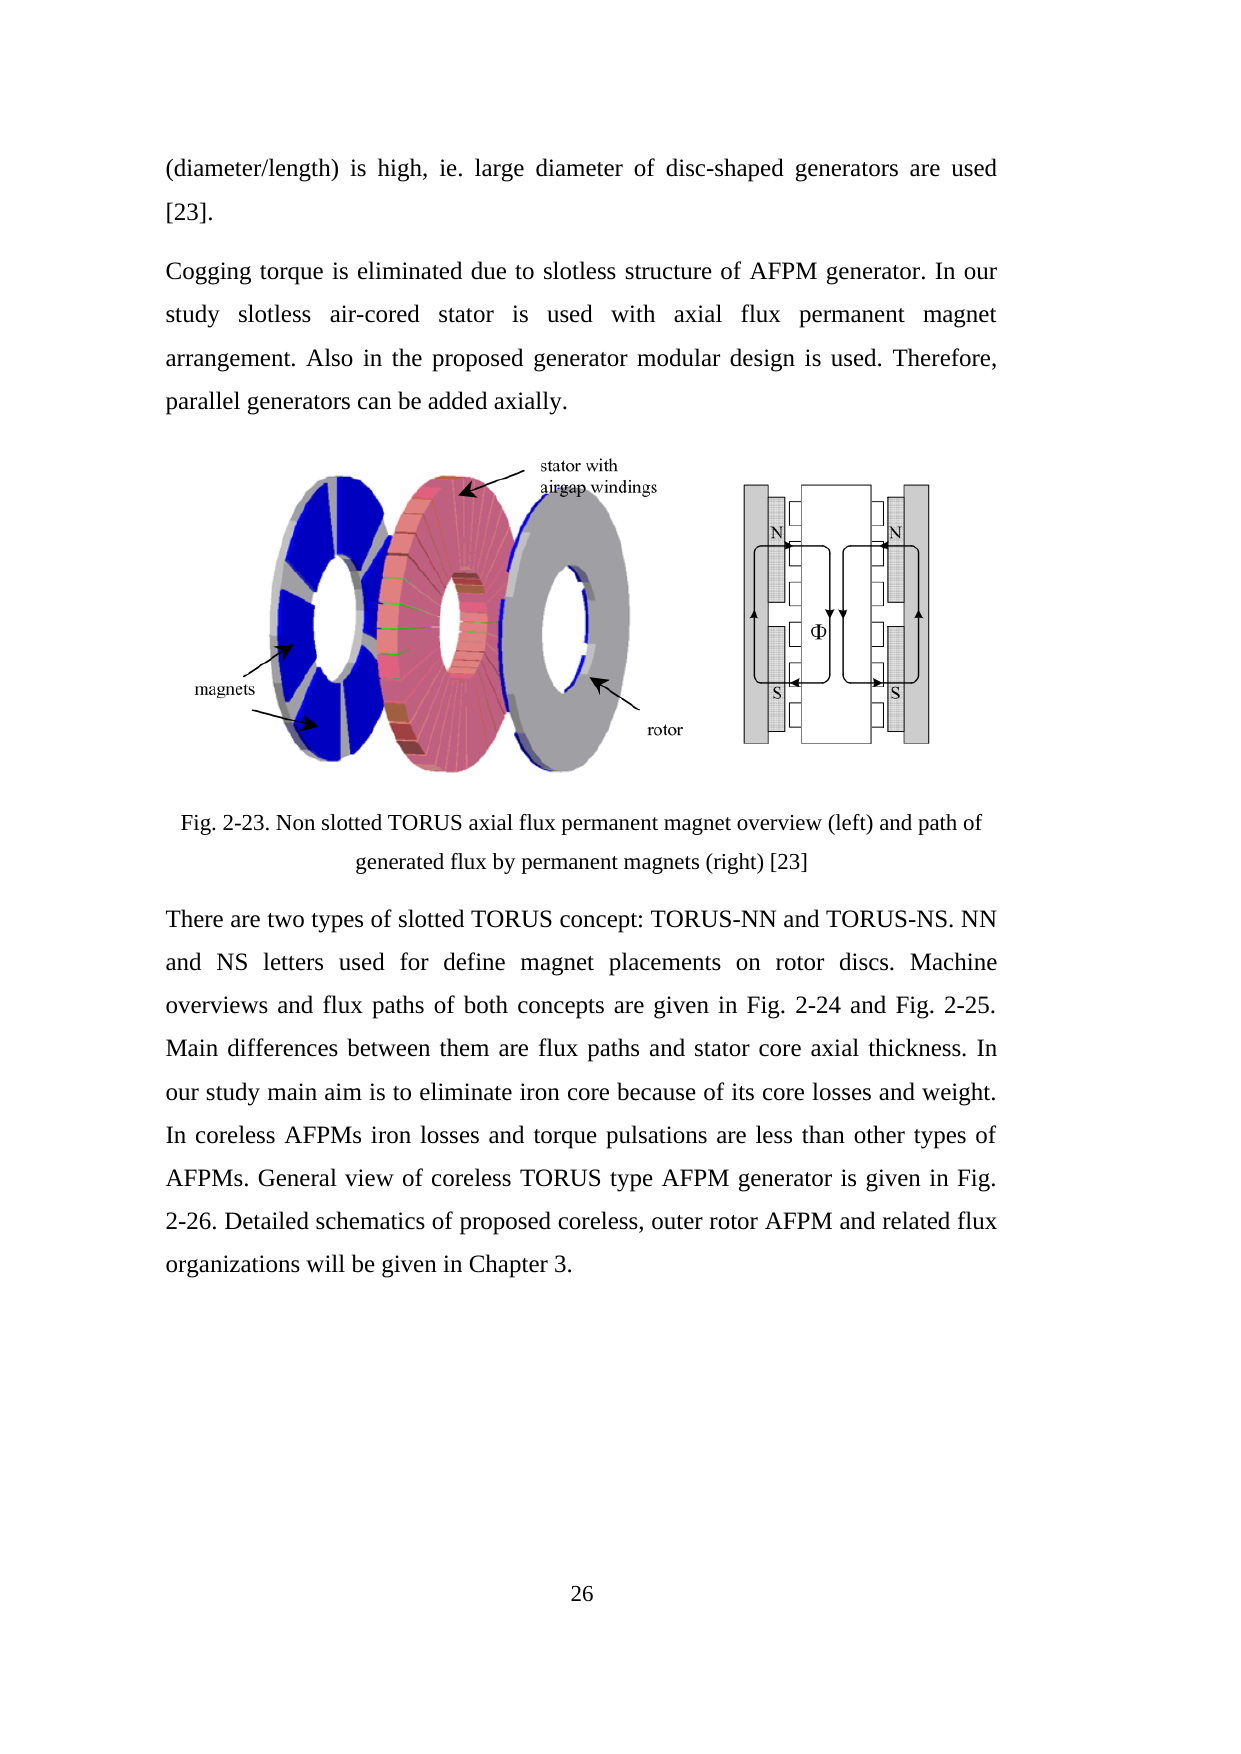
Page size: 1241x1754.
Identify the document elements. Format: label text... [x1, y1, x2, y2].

picture [192, 445, 971, 778]
text There are two types of slotted TORUS concept: TORUS-NN and TORUS-NS. NN and NS letters used for define magnet placements on rotor discs. Machine overviews and flux paths of both concepts are given in Fig. 2-24 and Fig. 2-25. Main differences between them are flux paths and stator core axial thickness. In our study main aim is to eliminate iron core because of its core losses and weight. In coreless AFPMs iron losses and torque pulsations are less than other types of AFPMs. General view of coreless TORUS type AFPM generator is given in Fig. 2-26. Detailed schematics of proposed coreless, outer rotor AFPM and related flux organizations will be given in Chapter 3. [165, 904, 998, 1278]
text Cogging torque is eliminated due to slotless structure of AFPM generator. In our study slotless air-cored stator is used with axial flux permanent magnet arrangement. Also in the proposed generator modular design is used. Therefore, parallel generators can be added axially. [165, 256, 998, 414]
text Fig. 2-23. Non slotted TORUS axial flux permanent magnet overview (left) and path of generated flux by permanent magnets (right) [23] [165, 808, 998, 874]
